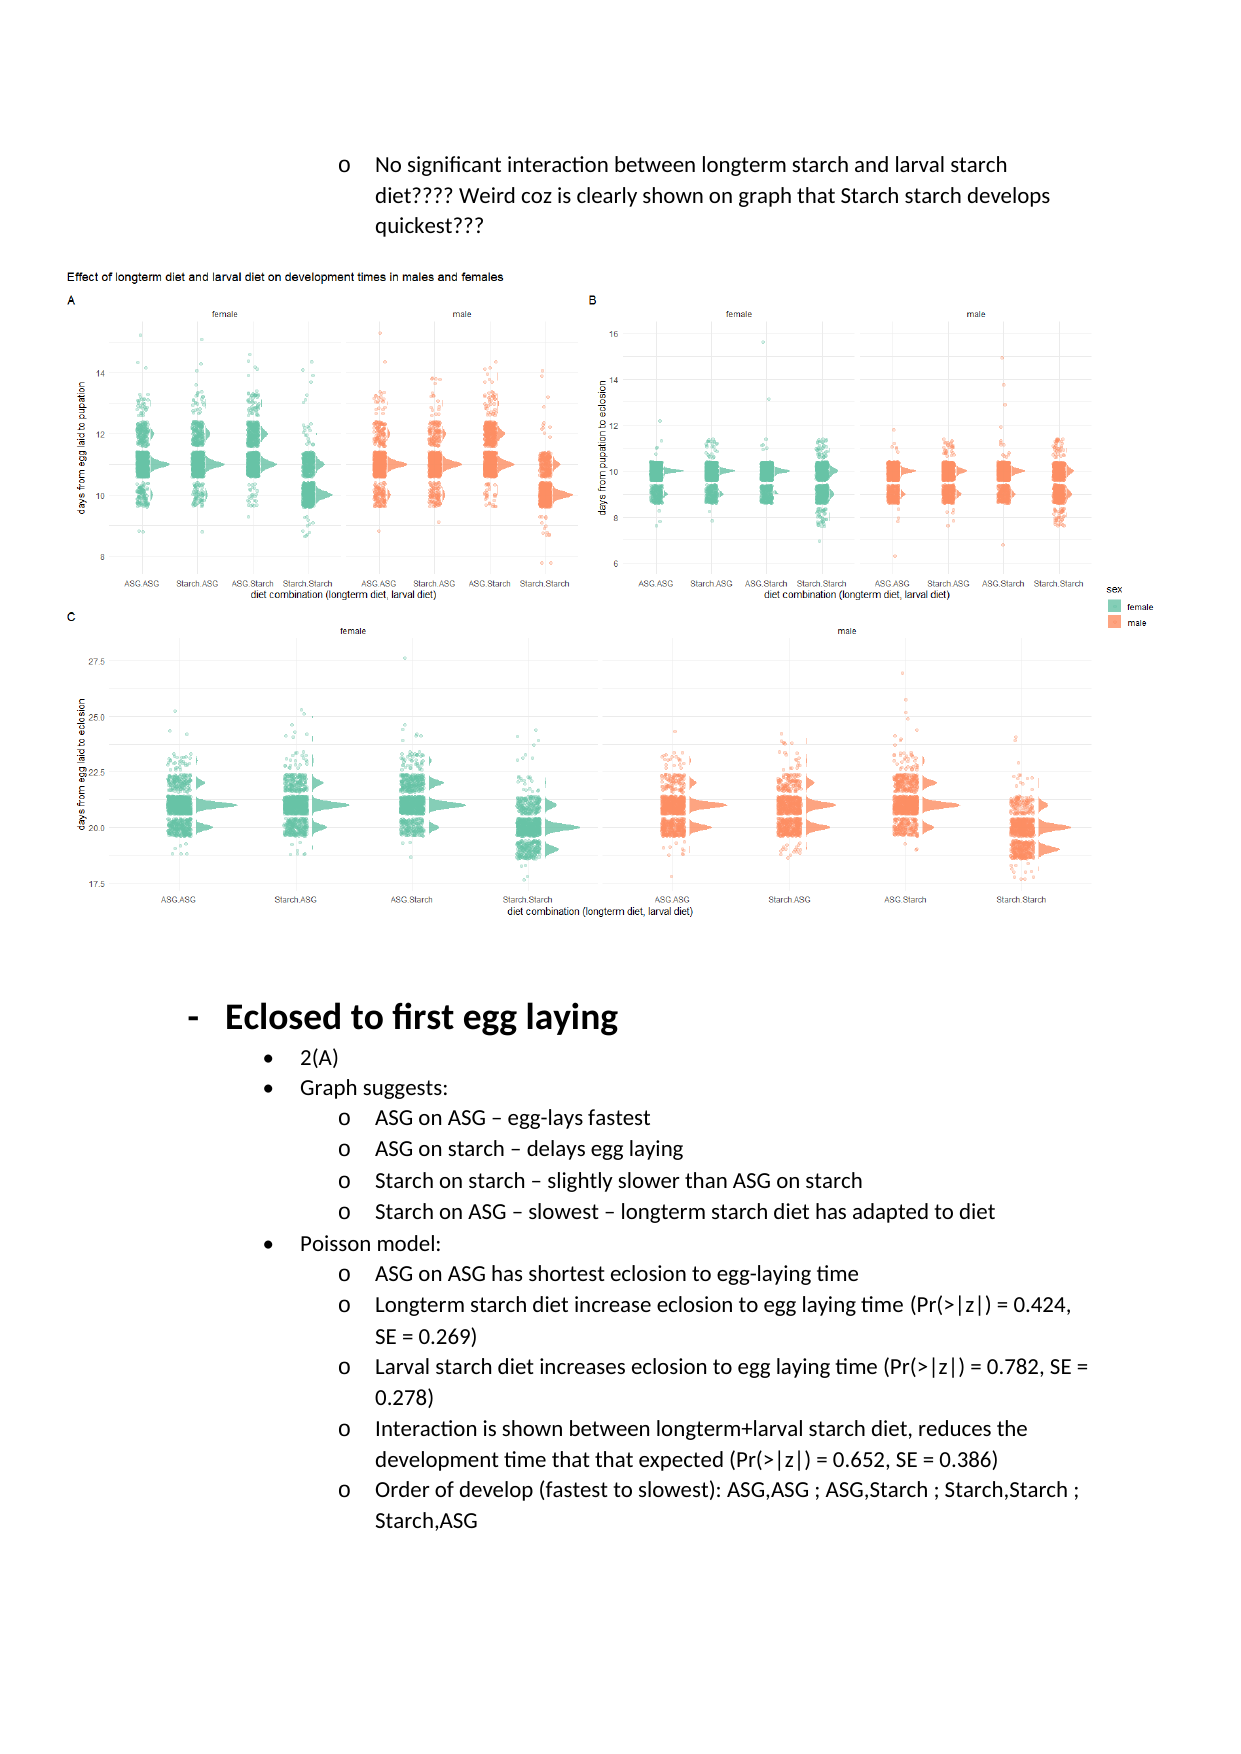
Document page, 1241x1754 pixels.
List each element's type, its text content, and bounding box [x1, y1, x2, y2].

picture [57, 266, 1168, 926]
list ASG on ASG – egg-lays fastest [337, 1103, 1090, 1132]
list ASG on ASG has shortest eclosion to egg-laying time [337, 1259, 1090, 1288]
list Larval starch diet increases eclosion to egg laying time (Pr(>|z|) = 0.782, SE = 0.278) [337, 1352, 1090, 1412]
list ASG on starch – delays egg laying [337, 1134, 1090, 1164]
list Longterm starch diet increase eclosion to egg laying time (Pr(>|z|) = 0.424, SE = 0.269) [337, 1291, 1090, 1350]
list Starch on ASG – slowest – longterm starch diet has adapted to diet [337, 1197, 1090, 1227]
list 2(A) [262, 1043, 1090, 1071]
list Interaction is shown between longterm+larval starch diet, reduces the development time that that expected (Pr(>|z|) = 0.652, SE = 0.386) [337, 1414, 1090, 1473]
list Starch on starch – slightly slower than ASG on starch [337, 1166, 1090, 1195]
list No significant interaction between longterm starch and larval starch diet???? Weird coz is clearly shown on graph that Starch starch develops quickest??? [337, 150, 1090, 239]
list Poisson model: [262, 1229, 1090, 1257]
list Graph suggests: [262, 1073, 1090, 1101]
list Eclosed to first egg laying [187, 993, 1090, 1039]
list Order of develop (fastest to slowest): ASG,ASG ; ASG,Starch ; Starch,Starch ; Starch,ASG [337, 1475, 1090, 1535]
